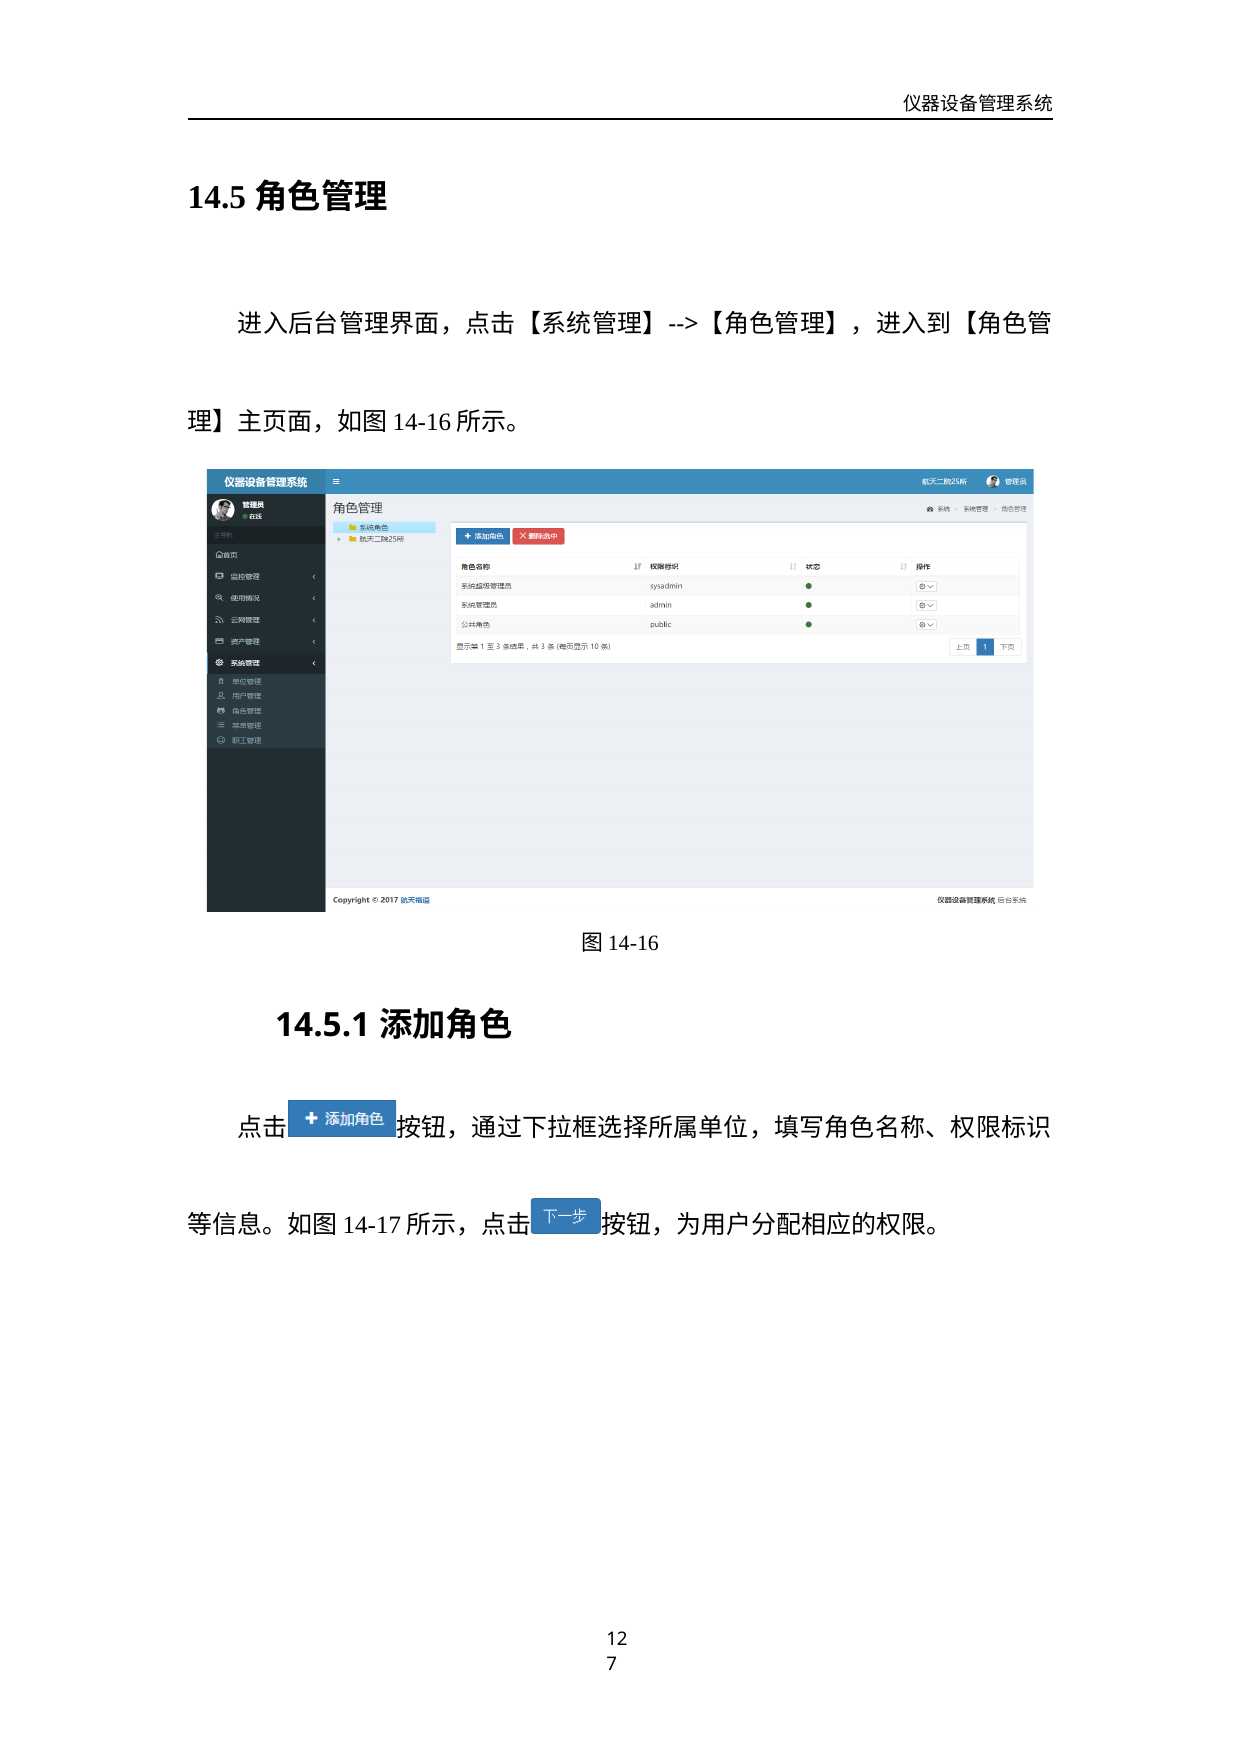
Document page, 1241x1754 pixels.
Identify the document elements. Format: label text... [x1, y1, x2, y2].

text 图14-16 [187, 925, 1053, 957]
text 点击按钮，通过下拉框选择所属单位，填写角色名称、权限标识等信息。如图14-17所示，点击按钮，为用户分配相应的权限。 [187, 1089, 1053, 1252]
subtitle 14.5 角色管理 [187, 162, 1053, 227]
picture [288, 1100, 397, 1137]
picture [530, 1198, 601, 1234]
text 进入后台管理界面，点击【系统管理】-->【角色管理】，进入到【角色管理】主页面，如图14-16所示。 [187, 289, 1053, 452]
subtitle 14.5.1 添加角色 [275, 990, 1053, 1055]
picture [206, 469, 1034, 912]
